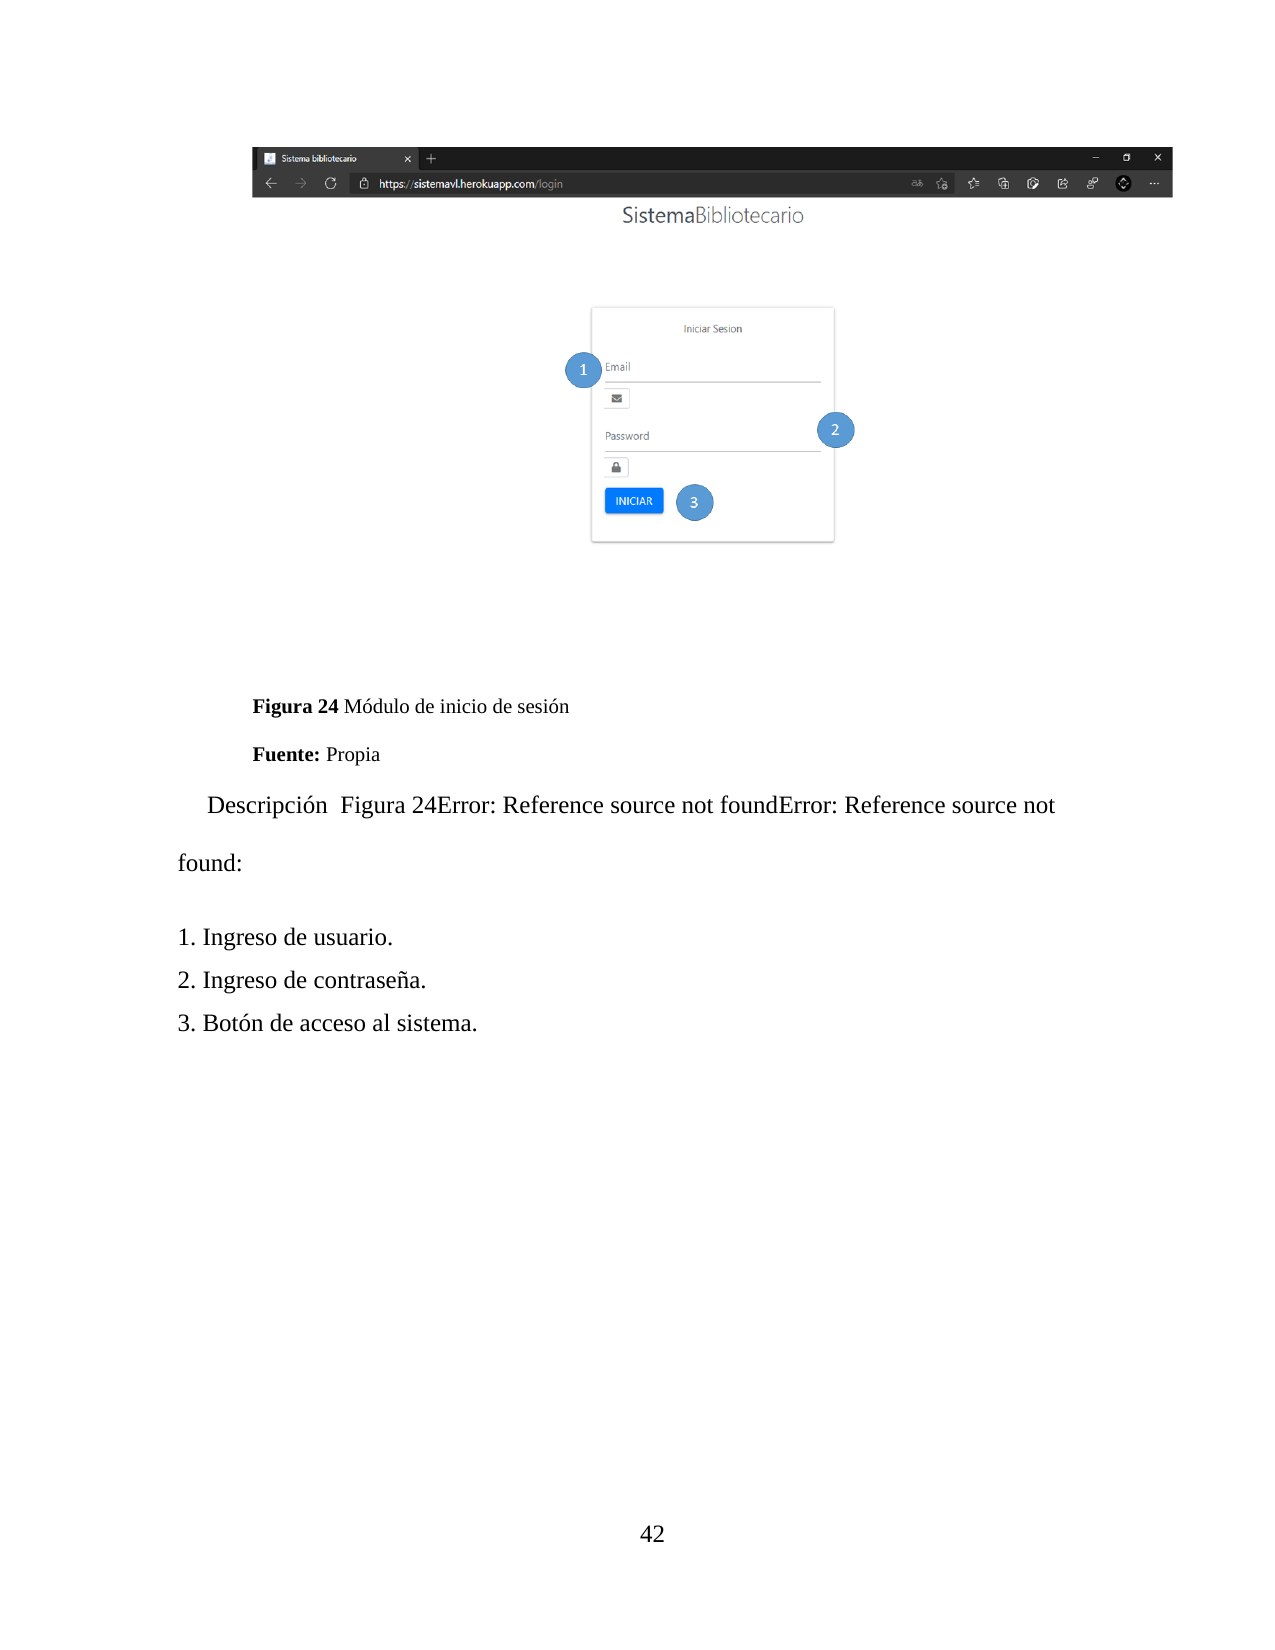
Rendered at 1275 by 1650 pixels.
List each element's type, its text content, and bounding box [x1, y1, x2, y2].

text Figura 24 Módulo de inicio de sesión [252, 694, 1098, 718]
text 2. Ingreso de contraseña. [177, 965, 1098, 994]
text 3. Botón de acceso al sistema. [177, 1008, 1098, 1037]
text Fuente: Propia [252, 742, 1098, 766]
picture [252, 147, 1173, 666]
text 1. Ingreso de usuario. [177, 922, 1098, 951]
